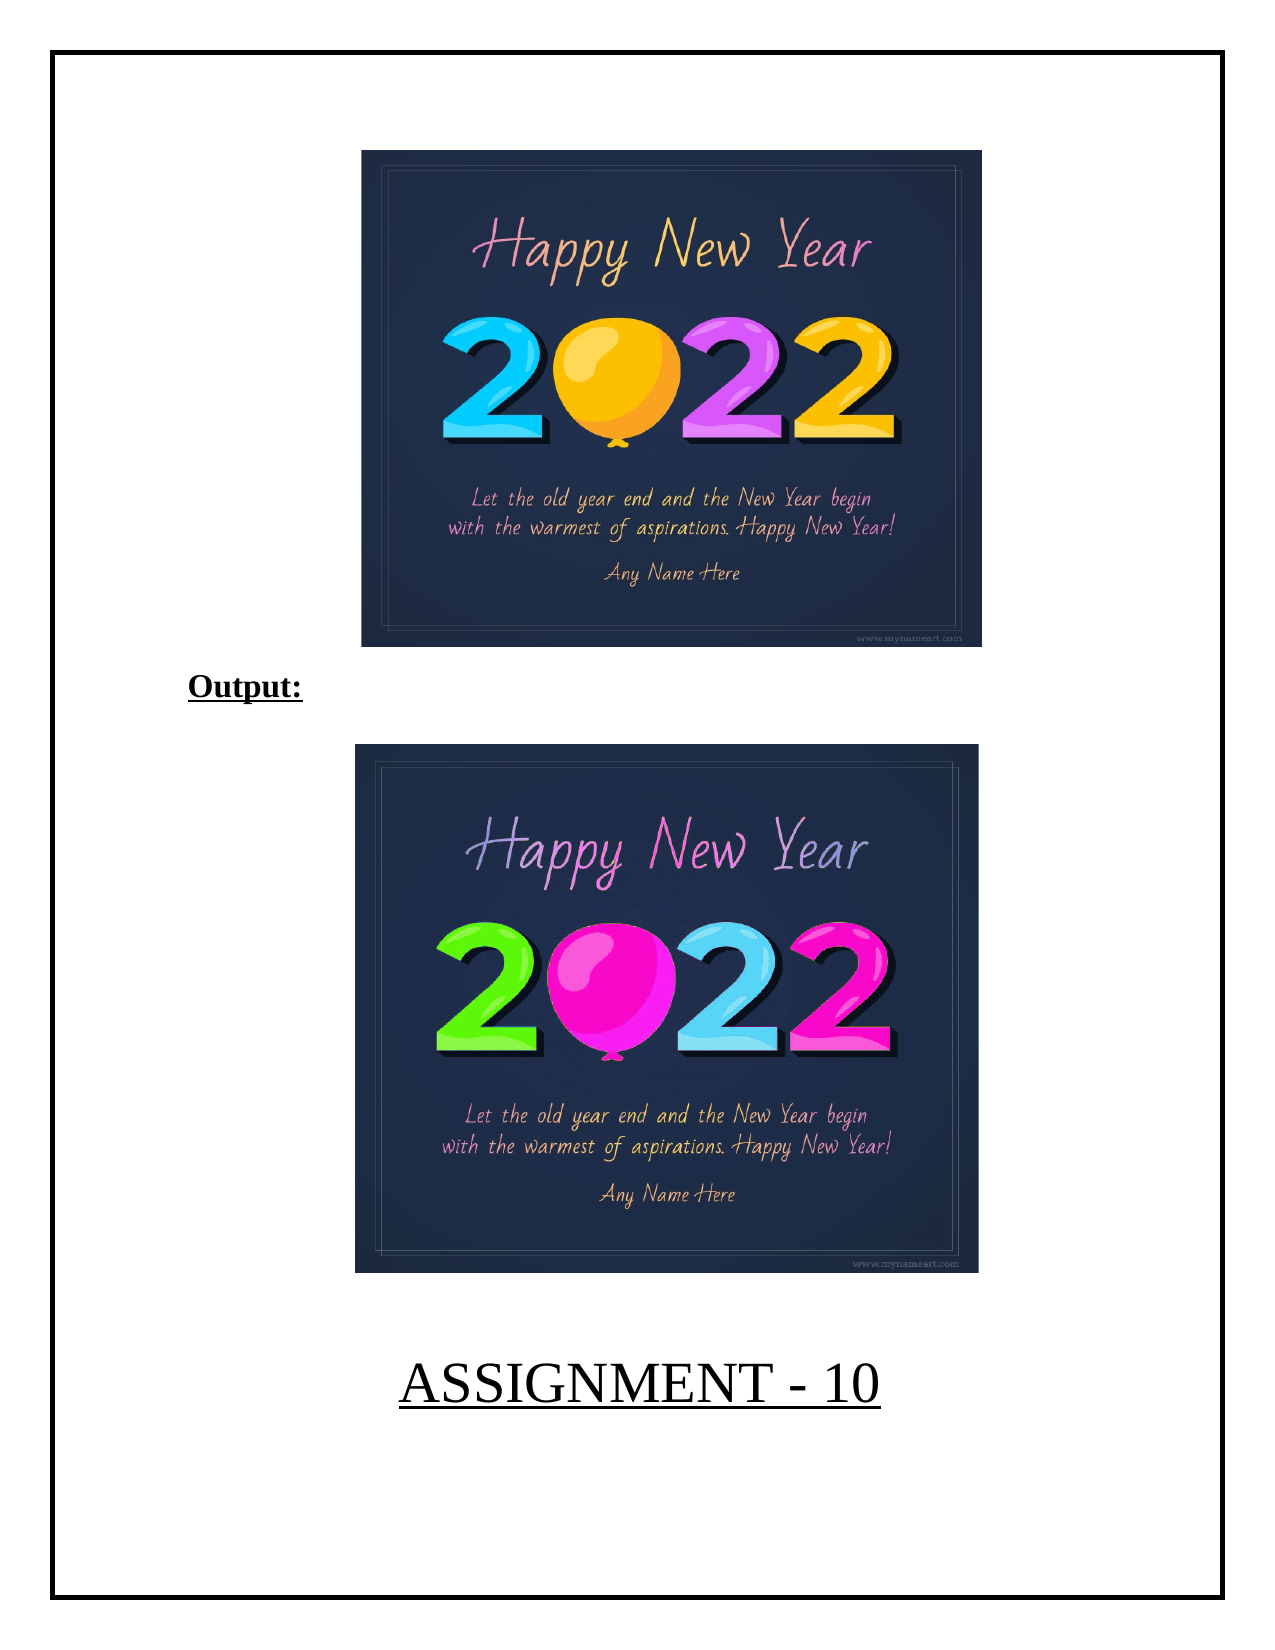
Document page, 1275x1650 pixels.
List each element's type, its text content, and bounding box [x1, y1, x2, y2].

subtitle ASSIGNMENT - 10 [154, 1348, 1125, 1415]
picture [355, 744, 979, 1273]
text Output: [187, 667, 1125, 705]
picture [361, 150, 982, 647]
